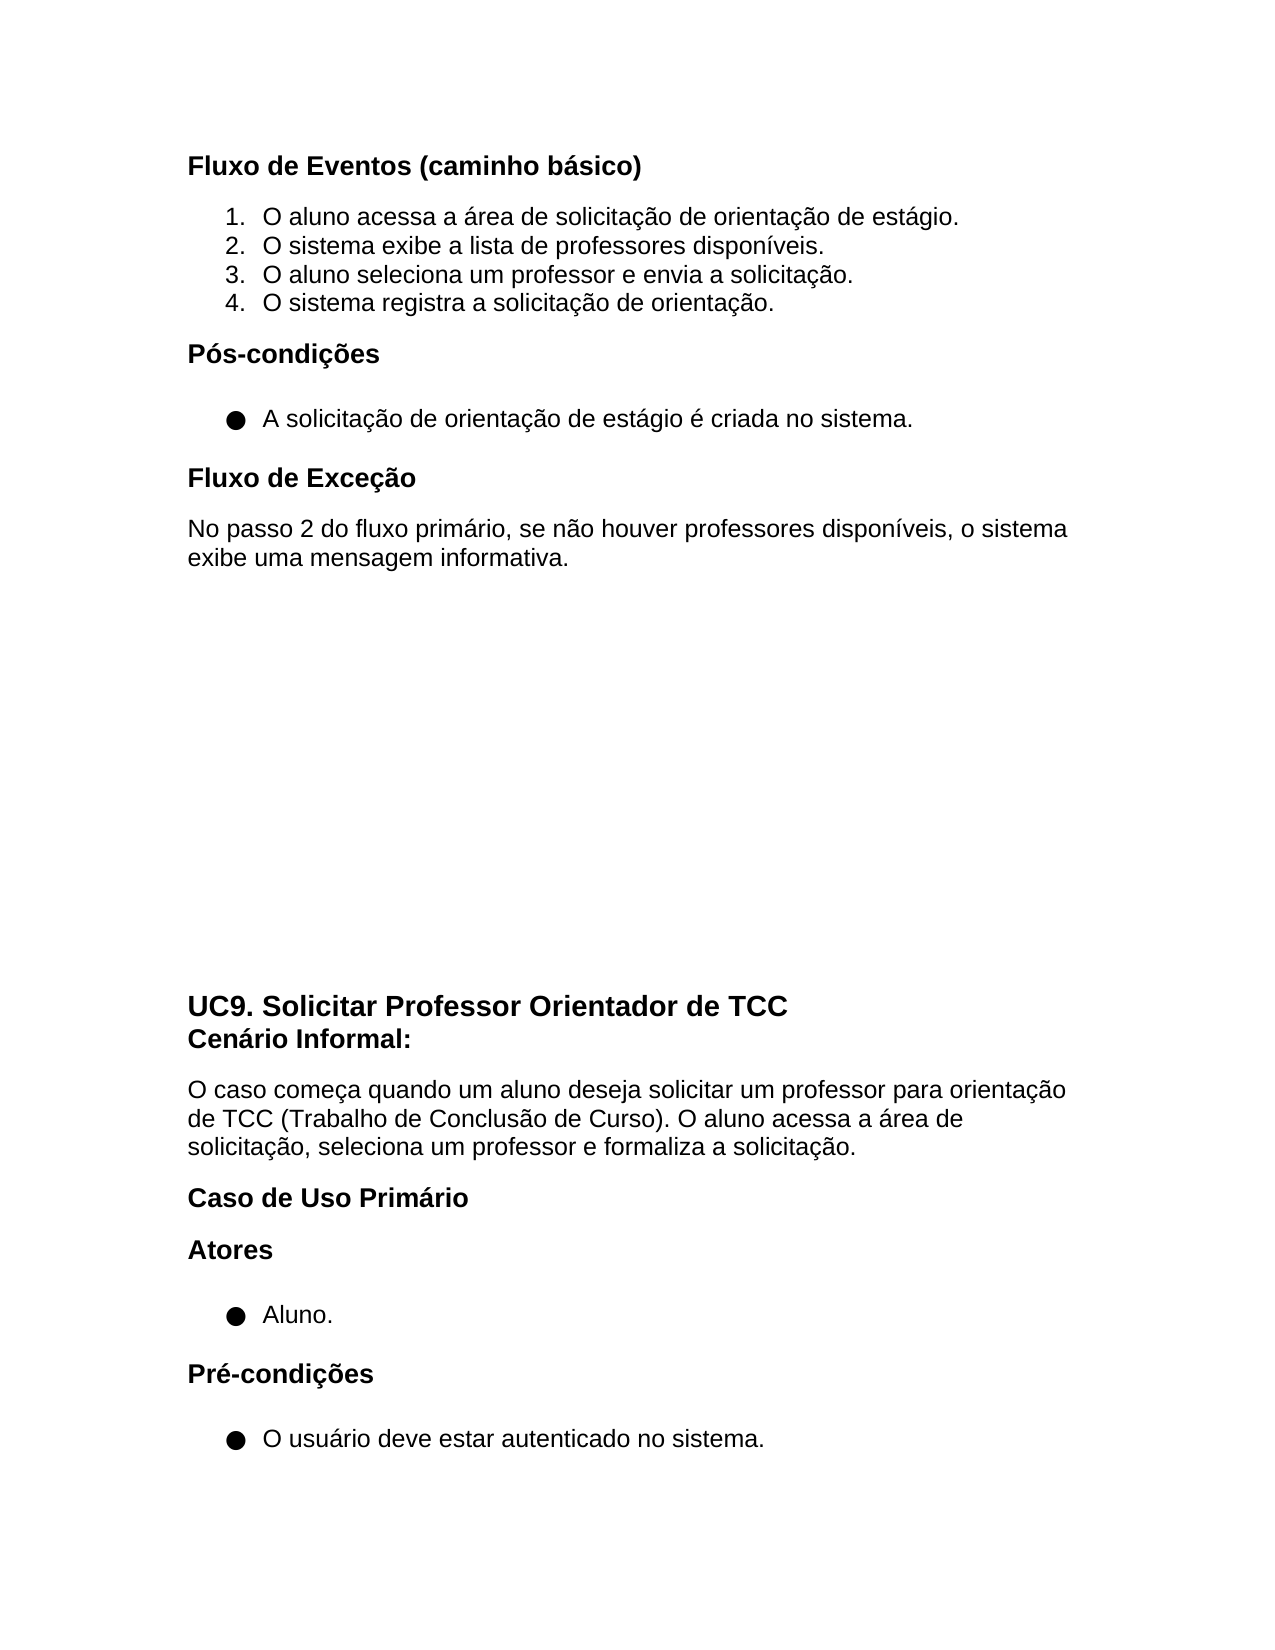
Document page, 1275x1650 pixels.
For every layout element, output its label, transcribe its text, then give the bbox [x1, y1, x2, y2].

text Fluxo de Eventos (caminho básico) [187, 150, 1087, 181]
list O aluno seleciona um professor e envia a solicitação. [225, 259, 1087, 288]
list Aluno. [225, 1286, 1087, 1337]
list O sistema exibe a lista de professores disponíveis. [225, 231, 1087, 259]
text Fluxo de Exceção [187, 462, 1087, 493]
text Cenário Informal: [187, 1023, 1087, 1054]
list O aluno acessa a área de solicitação de orientação de estágio. [225, 202, 1087, 231]
subtitle UC9. Solicitar Professor Orientador de TCC [187, 989, 1087, 1023]
list O sistema registra a solicitação de orientação. [225, 288, 1087, 317]
text Caso de Uso Primário [187, 1182, 1087, 1213]
text No passo 2 do fluxo primário, se não houver professores disponíveis, o sistema exibe uma mensagem informativa. [187, 514, 1087, 572]
list A solicitação de orientação de estágio é criada no sistema. [225, 390, 1087, 441]
text Pós-condições [187, 338, 1087, 369]
text Pré-condições [187, 1358, 1087, 1389]
text Atores [187, 1234, 1087, 1265]
list O usuário deve estar autenticado no sistema. [225, 1410, 1087, 1461]
text O caso começa quando um aluno deseja solicitar um professor para orientação de TCC (Trabalho de Conclusão de Curso). O aluno acessa a área de solicitação, seleciona um professor e formaliza a solicitação. [187, 1075, 1087, 1161]
